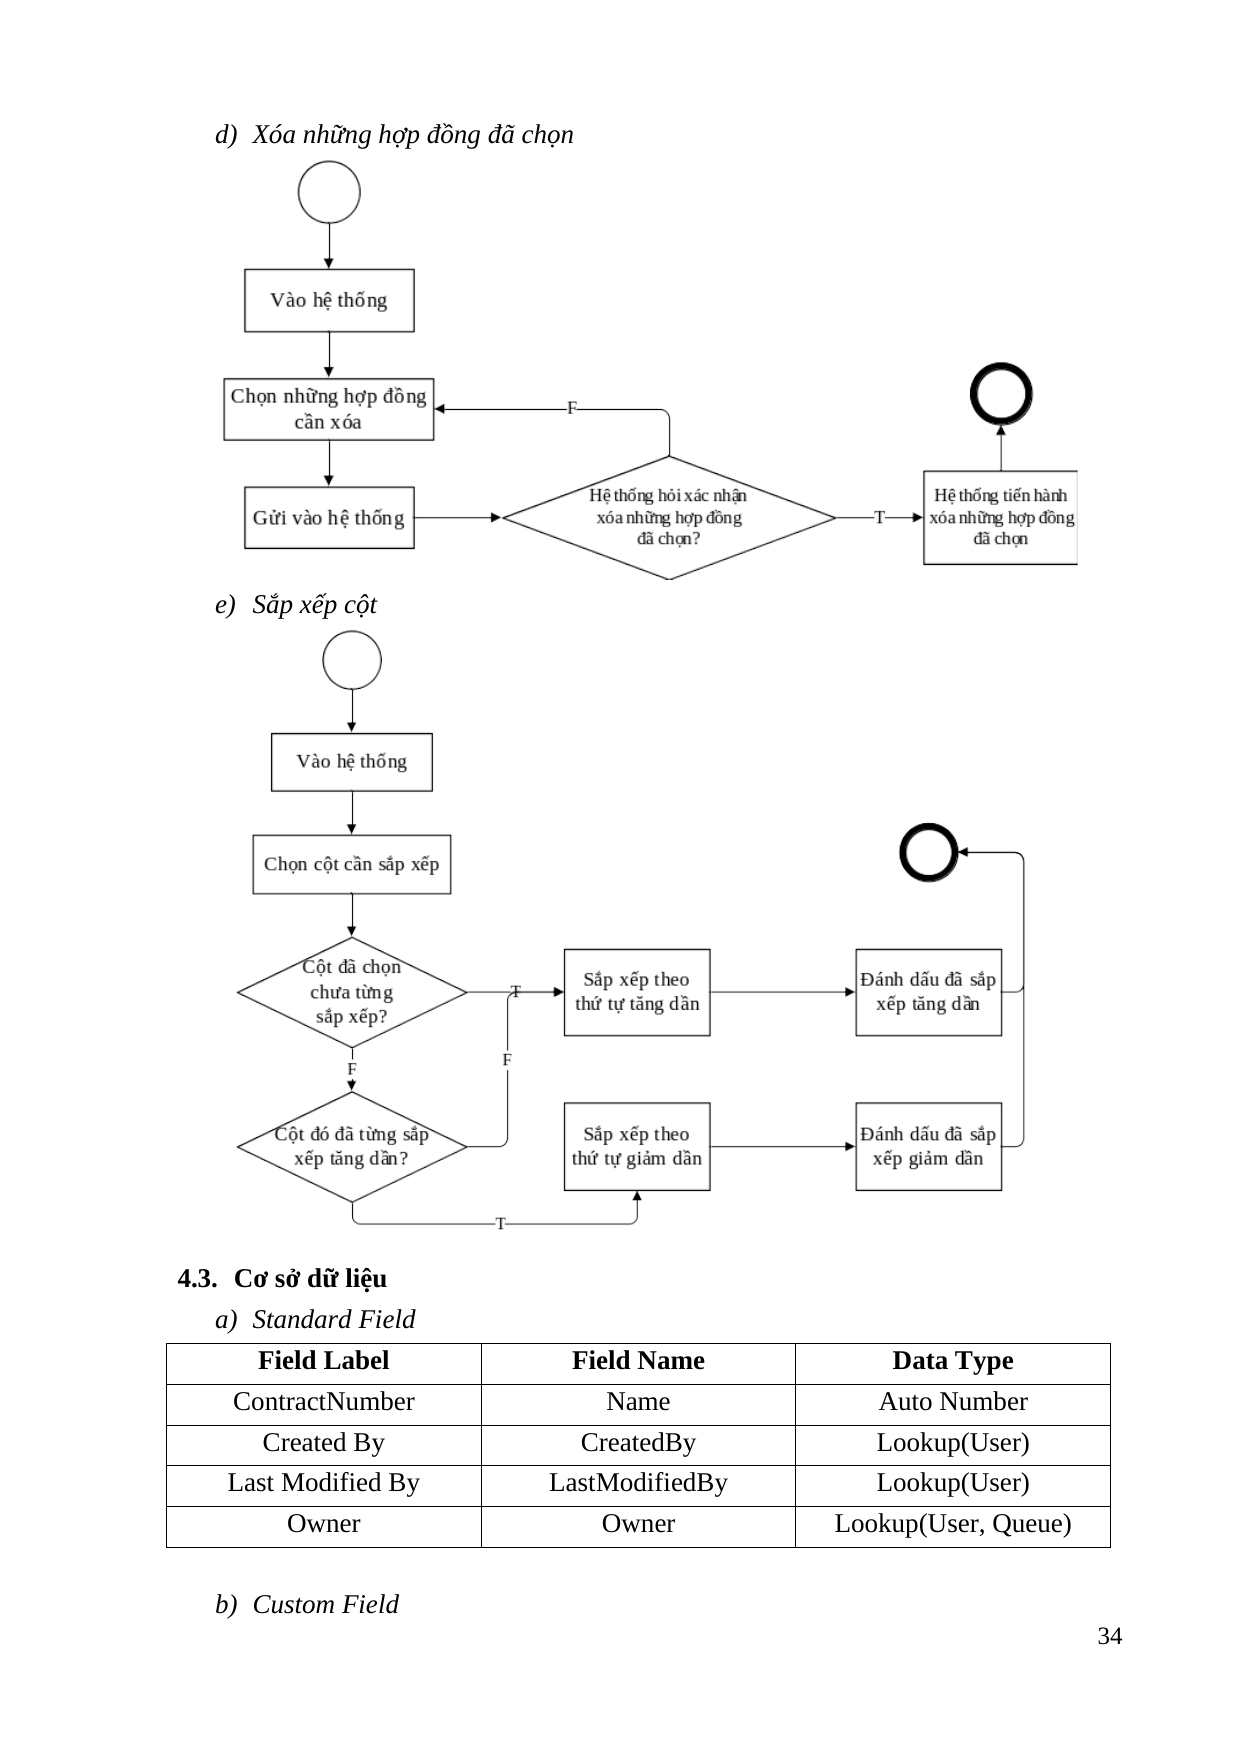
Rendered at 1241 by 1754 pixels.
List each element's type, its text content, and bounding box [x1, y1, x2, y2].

table_cell Owner [167, 1507, 481, 1547]
table_cell CreatedBy [482, 1426, 795, 1465]
table_cell Last Modified By [167, 1466, 481, 1506]
table_cell Lookup(User) [796, 1466, 1110, 1506]
table_header Data Type [796, 1344, 1110, 1384]
table_header Field Label [167, 1344, 481, 1384]
table_cell Created By [167, 1426, 481, 1465]
table_cell Lookup(User, Queue) [796, 1507, 1110, 1547]
table_cell LastModifiedBy [482, 1466, 795, 1506]
table_cell Owner [482, 1507, 795, 1547]
list Standard Field [215, 1303, 1122, 1334]
table_header Field Name [482, 1344, 795, 1384]
table_cell ContractNumber [167, 1385, 481, 1424]
table_cell Name [482, 1385, 795, 1424]
table_cell Lookup(User) [796, 1426, 1110, 1465]
list Sắp xếp cột [215, 588, 1122, 619]
list Cơ sở dữ liệu [177, 1262, 1122, 1293]
table_cell Auto Number [796, 1385, 1110, 1424]
list Custom Field [215, 1588, 1122, 1619]
list Xóa những hợp đồng đã chọn [215, 118, 1122, 149]
